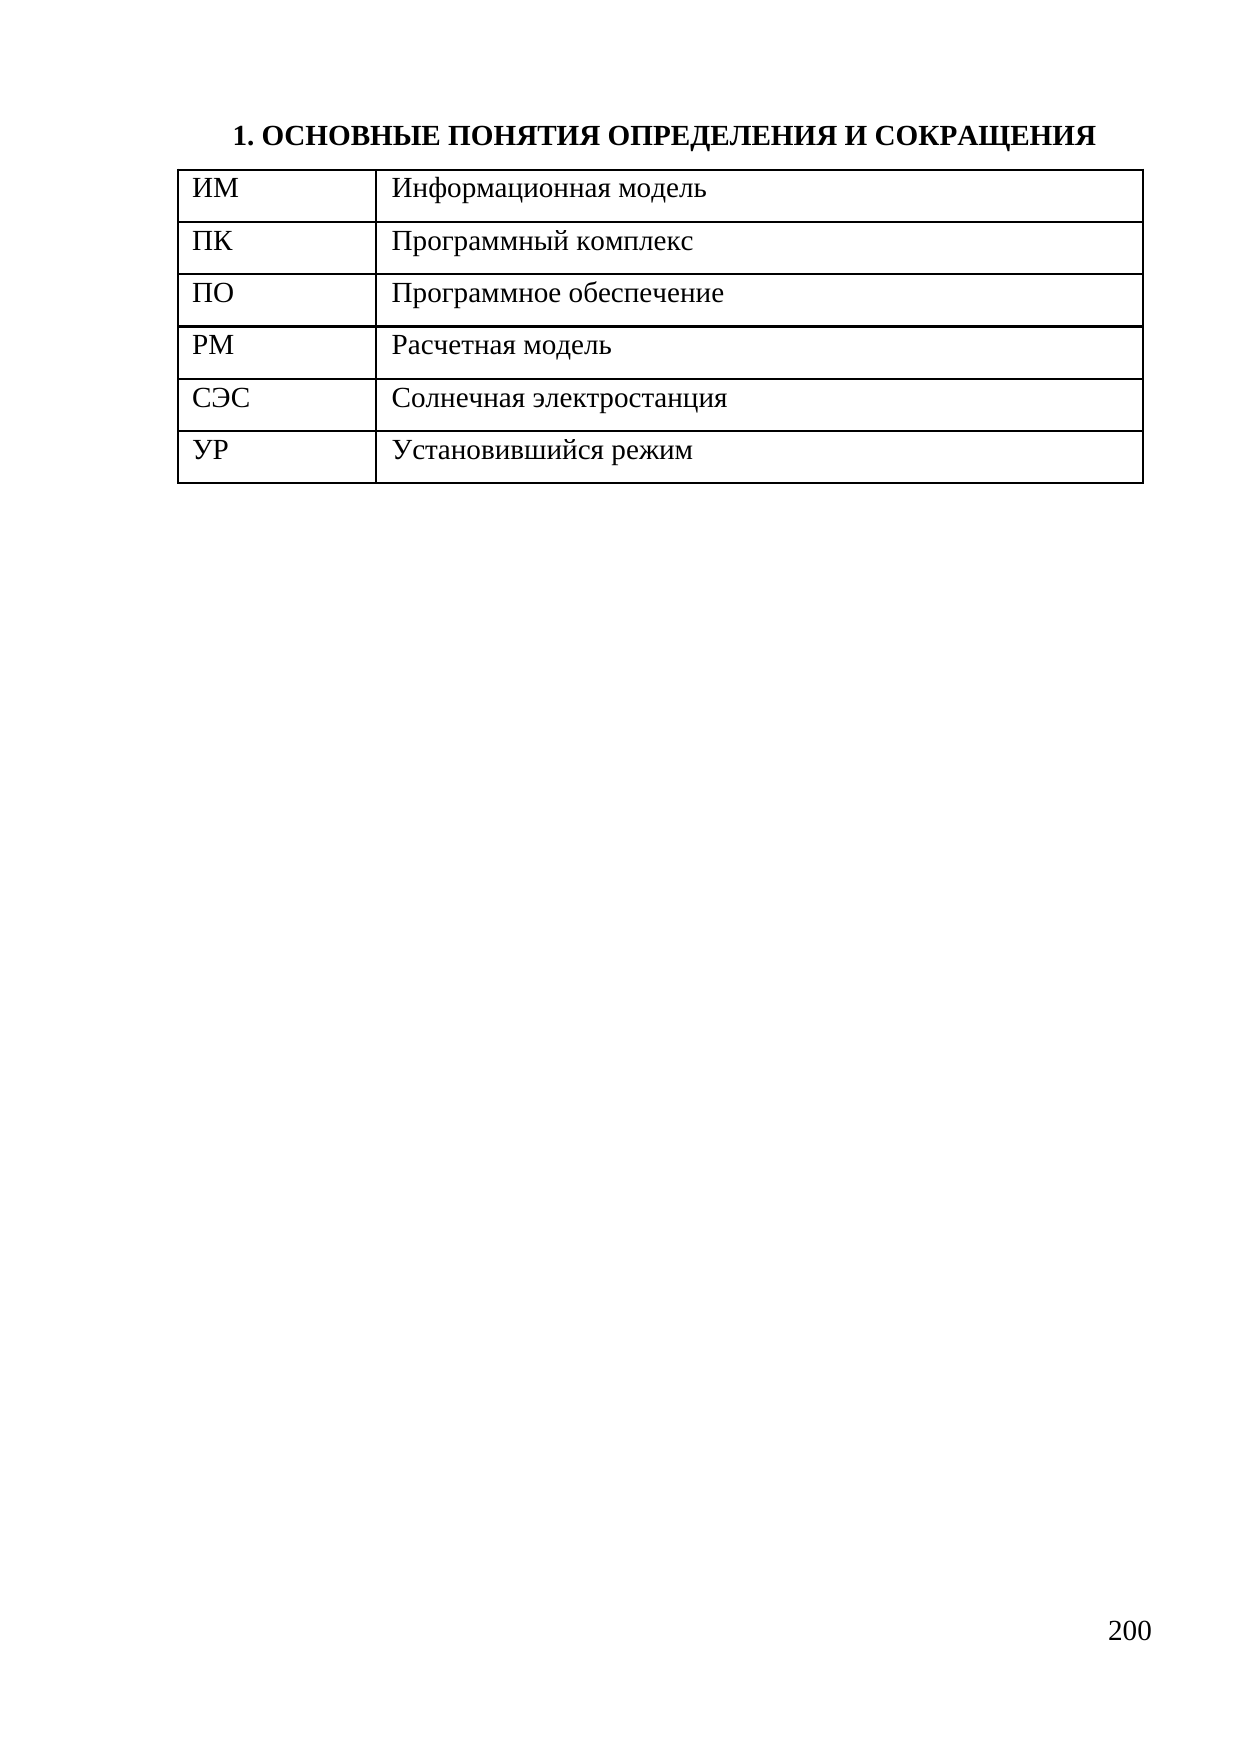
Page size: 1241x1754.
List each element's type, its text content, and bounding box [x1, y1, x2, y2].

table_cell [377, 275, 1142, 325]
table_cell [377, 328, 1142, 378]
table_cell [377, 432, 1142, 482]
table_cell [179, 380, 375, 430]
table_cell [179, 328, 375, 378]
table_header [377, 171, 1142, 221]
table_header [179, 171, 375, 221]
subtitle 1. ОСНОВНЫЕ ПОНЯТИЯ ОПРЕДЕЛЕНИЯ И СОКРАЩЕНИЯ [177, 118, 1152, 152]
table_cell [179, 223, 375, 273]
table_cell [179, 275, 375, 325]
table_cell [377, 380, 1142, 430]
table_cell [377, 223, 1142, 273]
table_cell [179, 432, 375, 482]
